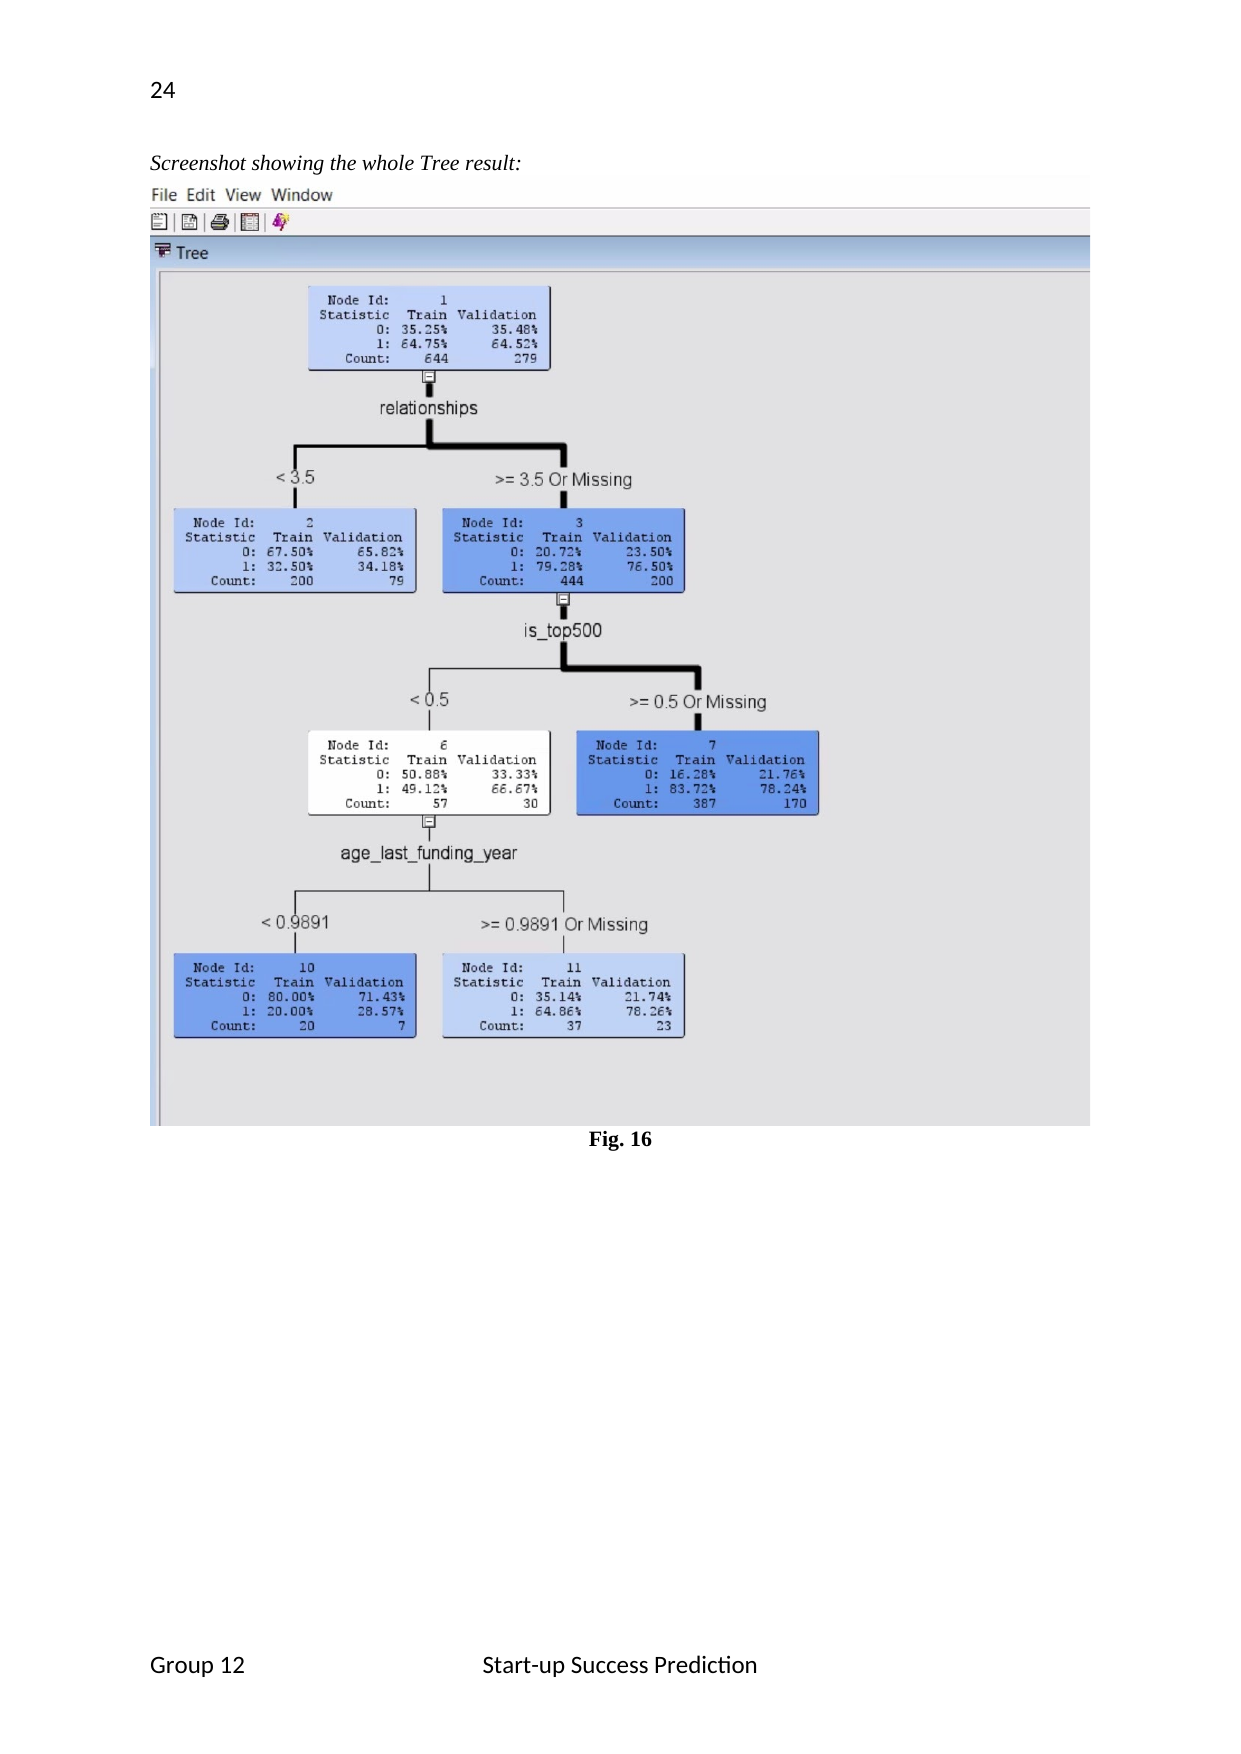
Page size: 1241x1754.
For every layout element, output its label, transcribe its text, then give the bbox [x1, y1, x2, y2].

text Screenshot showing the whole Tree result: [150, 150, 1090, 175]
picture [150, 175, 1091, 1126]
text Fig. 16 [150, 1126, 1090, 1151]
